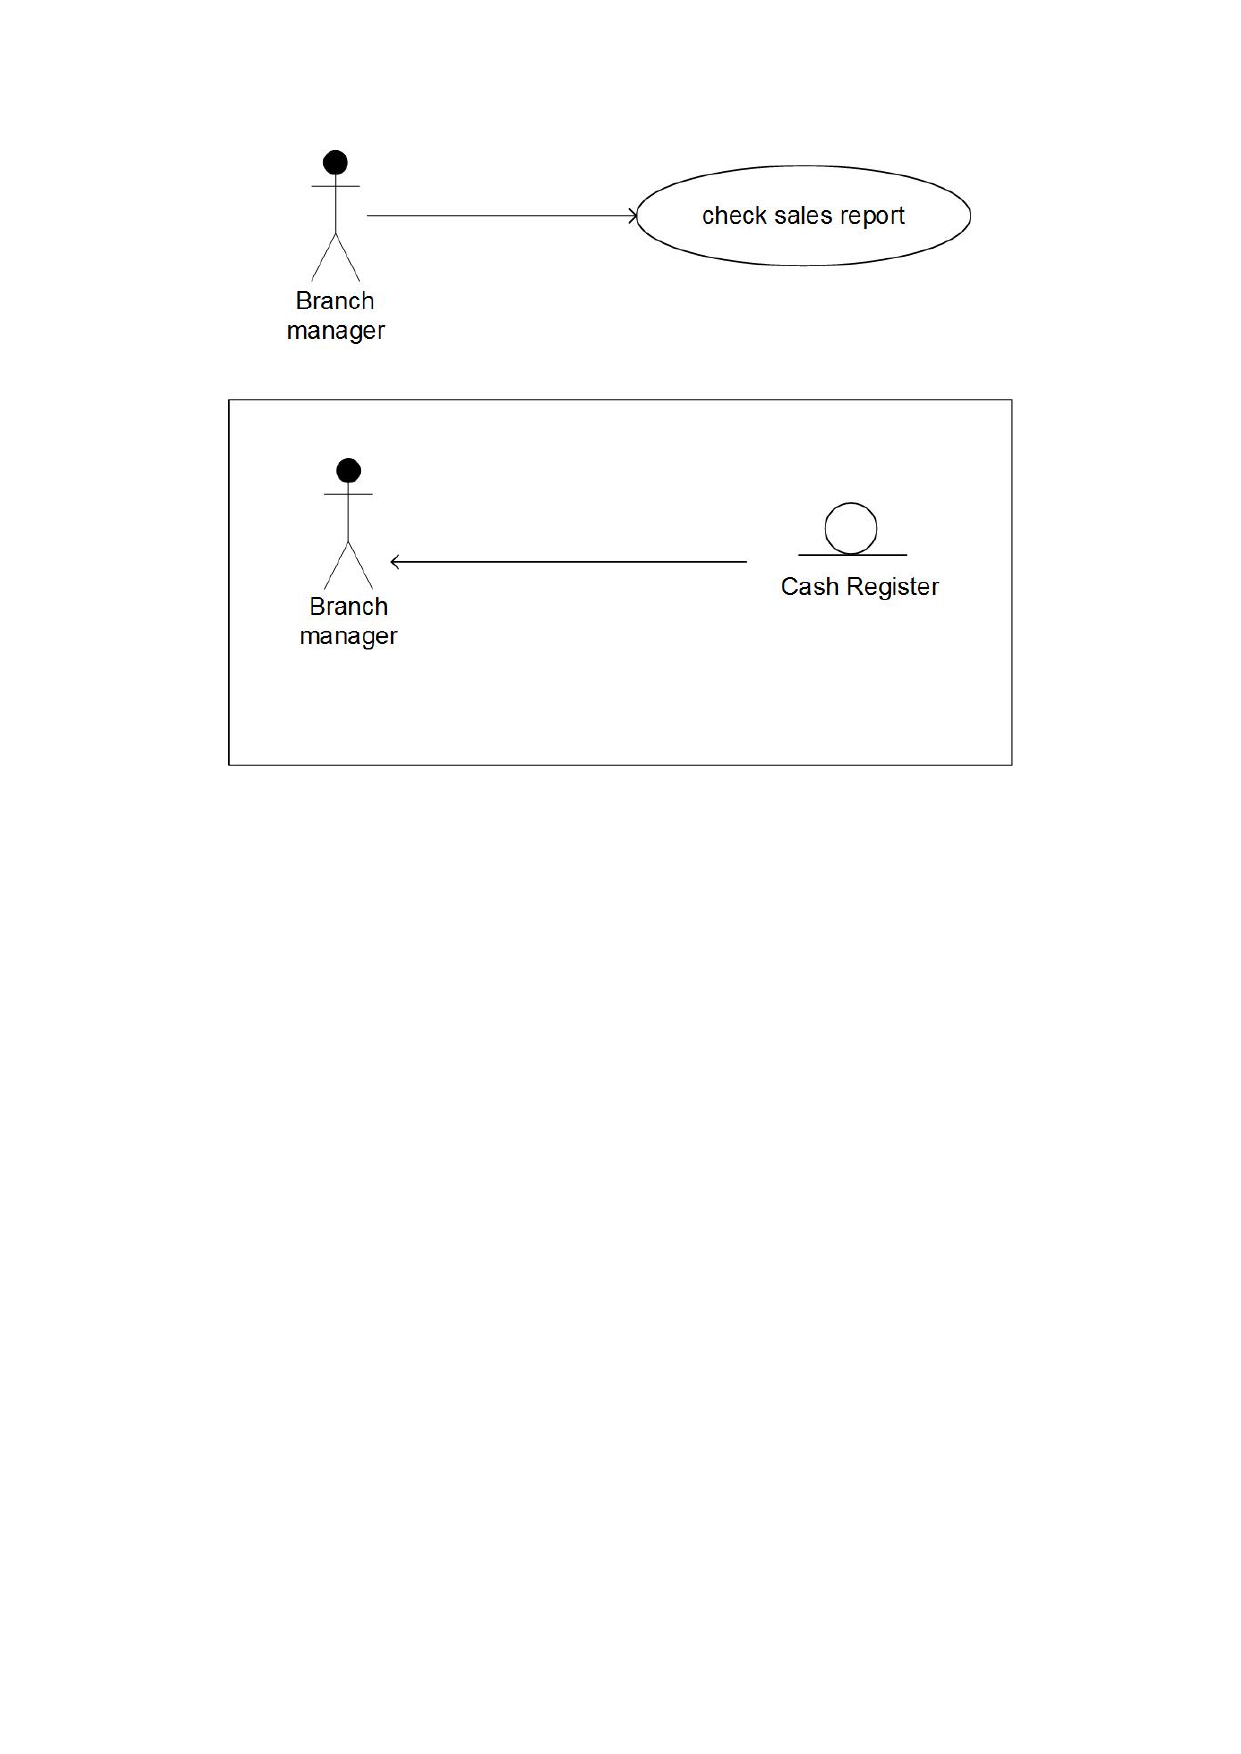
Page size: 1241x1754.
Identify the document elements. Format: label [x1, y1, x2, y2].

picture [227, 149, 1013, 766]
